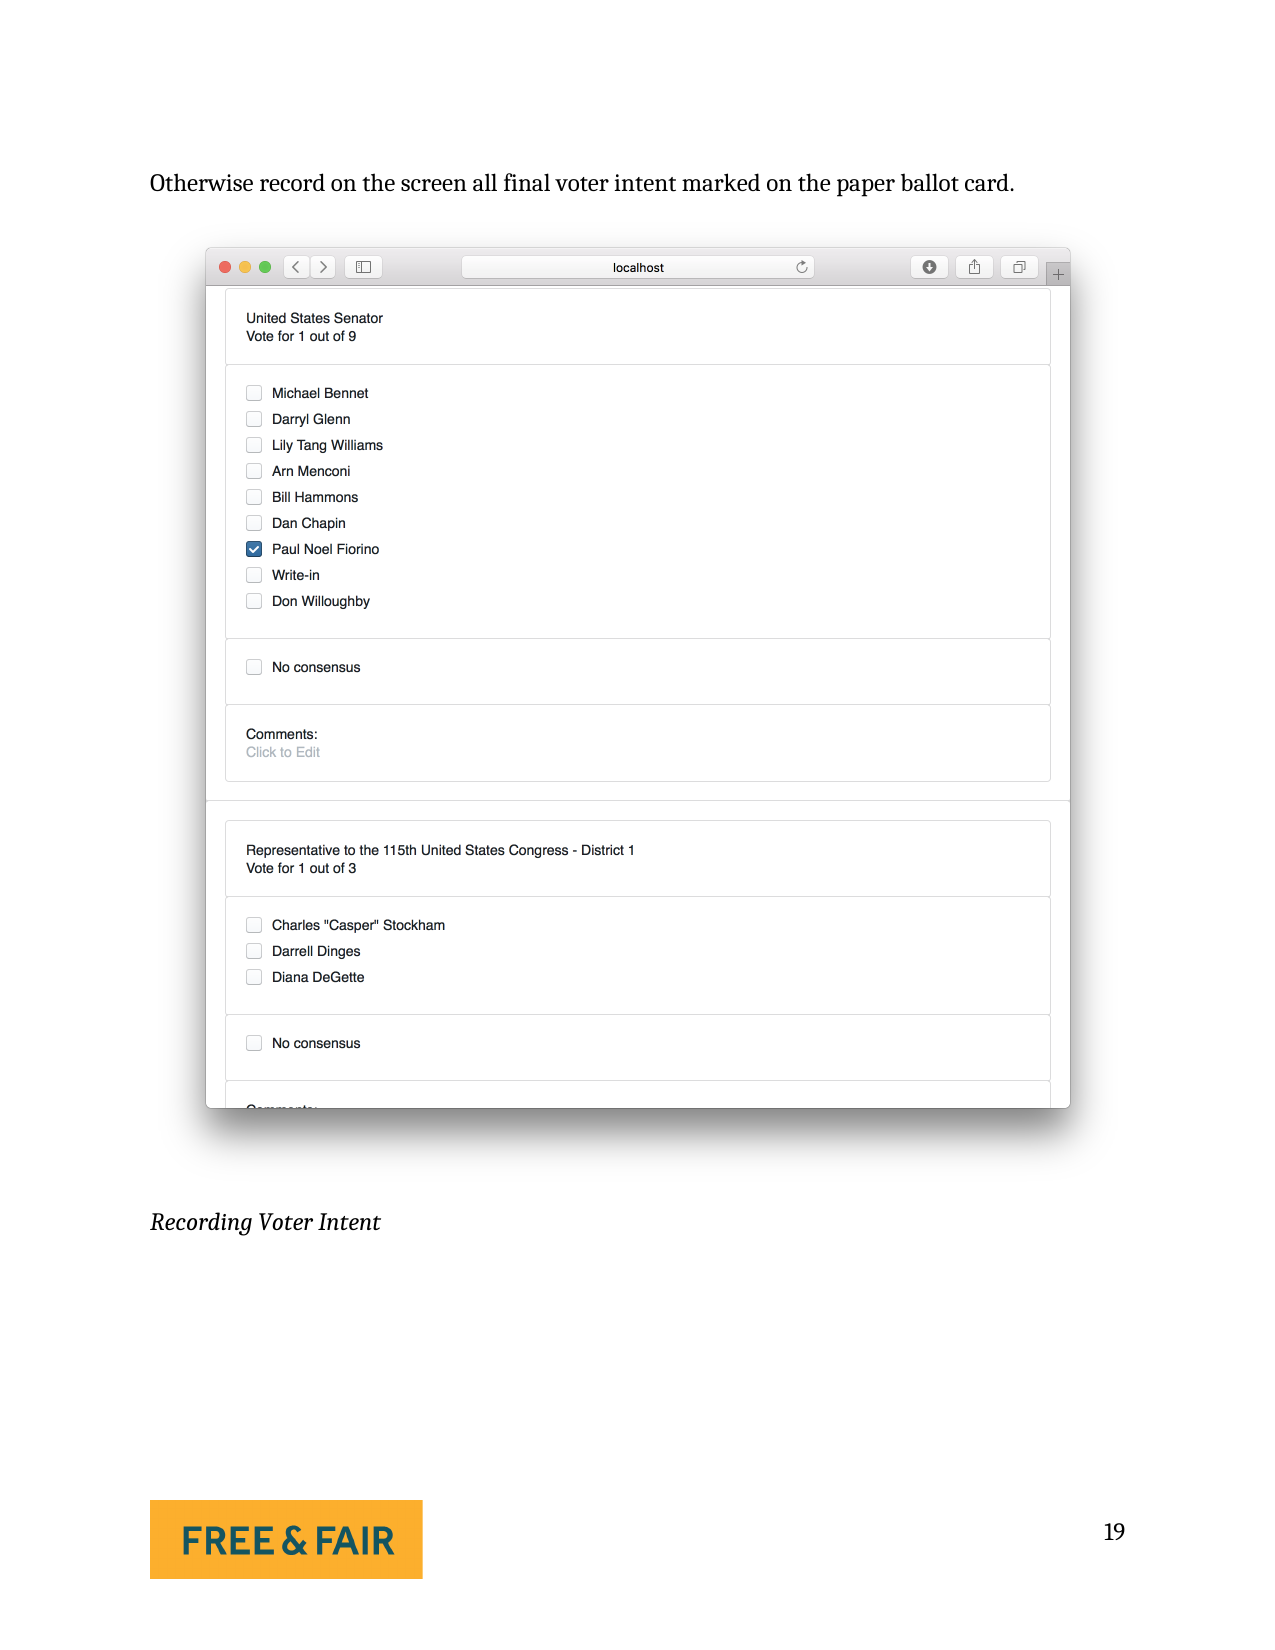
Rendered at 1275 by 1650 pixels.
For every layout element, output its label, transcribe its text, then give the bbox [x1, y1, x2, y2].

text Recording Voter Intent [150, 1208, 1125, 1237]
text Otherwise record on the screen all final voter intent marked on the paper ballot card. [150, 169, 1125, 197]
picture [150, 216, 1125, 1188]
picture [150, 1500, 423, 1579]
